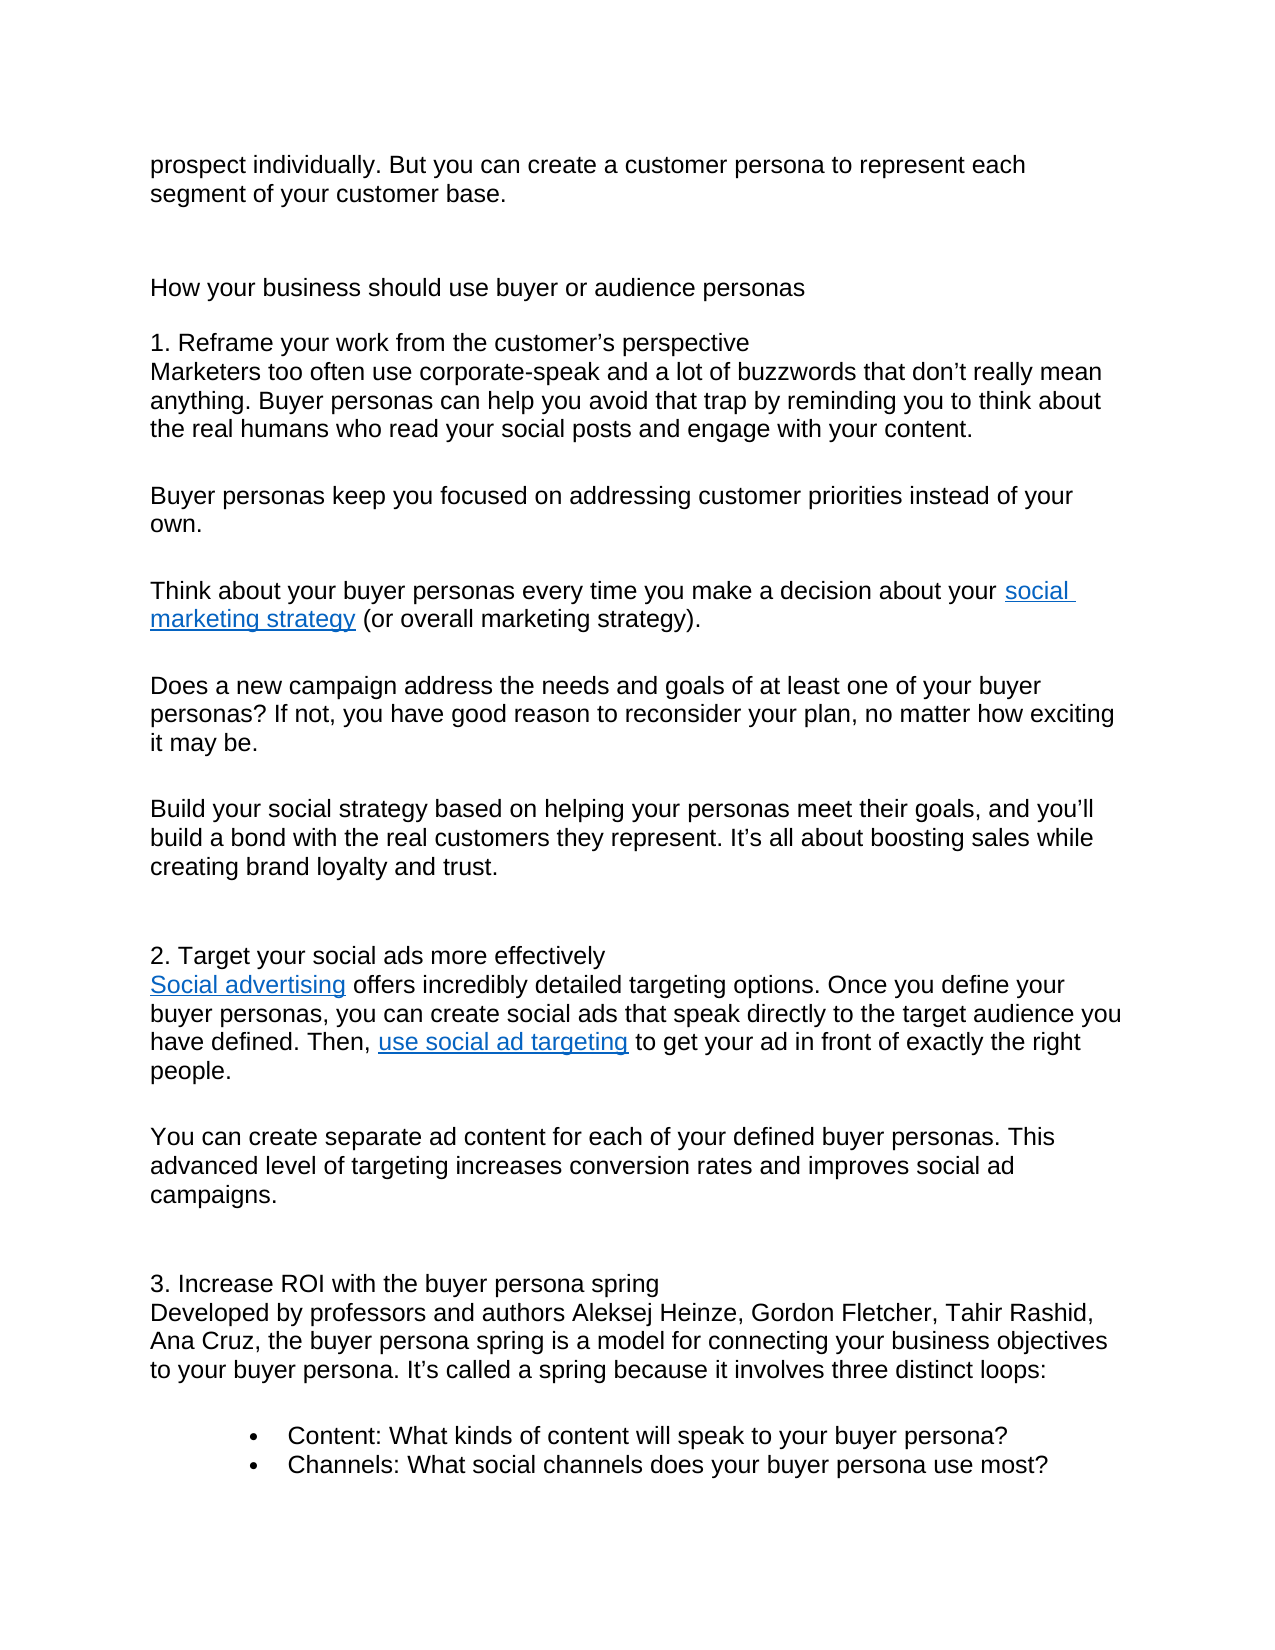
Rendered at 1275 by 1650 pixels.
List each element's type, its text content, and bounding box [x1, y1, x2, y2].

text Developed by professors and authors Aleksej Heinze, Gordon Fletcher, Tahir Rashid, Ana Cruz, the buyer persona spring is a model for connecting your business objectives to your buyer persona. It’s called a spring because it involves three distinct loops: [150, 1298, 1125, 1384]
text Social advertising offers incredibly detailed targeting options. Once you define your buyer personas, you can create social ads that speak directly to the target audience you have defined. Then, use social ad targeting to get your ad in front of exactly the right people. [150, 970, 1125, 1085]
subtitle 2. Target your social ads more effectively [150, 918, 1125, 970]
text Think about your buyer personas every time you make a decision about your social marketing strategy (or overall marketing strategy). [150, 576, 1125, 633]
text Build your social strategy based on helping your personas meet their goals, and you’ll build a bond with the real customers they represent. It’s all about boosting sales while creating brand loyalty and trust. [150, 794, 1125, 881]
subtitle How your business should use buyer or audience personas [150, 245, 1125, 301]
subtitle 3. Increase ROI with the buyer persona spring [150, 1246, 1125, 1298]
list Content: What kinds of content will speak to your buyer persona? [250, 1421, 1125, 1450]
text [150, 150, 1125, 207]
text You can create separate ad content for each of your defined buyer personas. This advanced level of targeting increases conversion rates and improves social ad campaigns. [150, 1122, 1125, 1208]
text Marketers too often use corporate-speak and a lot of buzzwords that don’t really mean anything. Buyer personas can help you avoid that trap by reminding you to think about the real humans who read your social posts and engage with your content. [150, 357, 1125, 443]
text Does a new campaign address the needs and goals of at least one of your buyer personas? If not, you have good reason to reconsider your plan, no matter how exciting it may be. [150, 671, 1125, 757]
list Channels: What social channels does your buyer persona use most? [250, 1450, 1125, 1479]
subtitle 1. Reframe your work from the customer’s perspective [150, 305, 1125, 357]
text Buyer personas keep you focused on addressing customer priorities instead of your own. [150, 481, 1125, 538]
